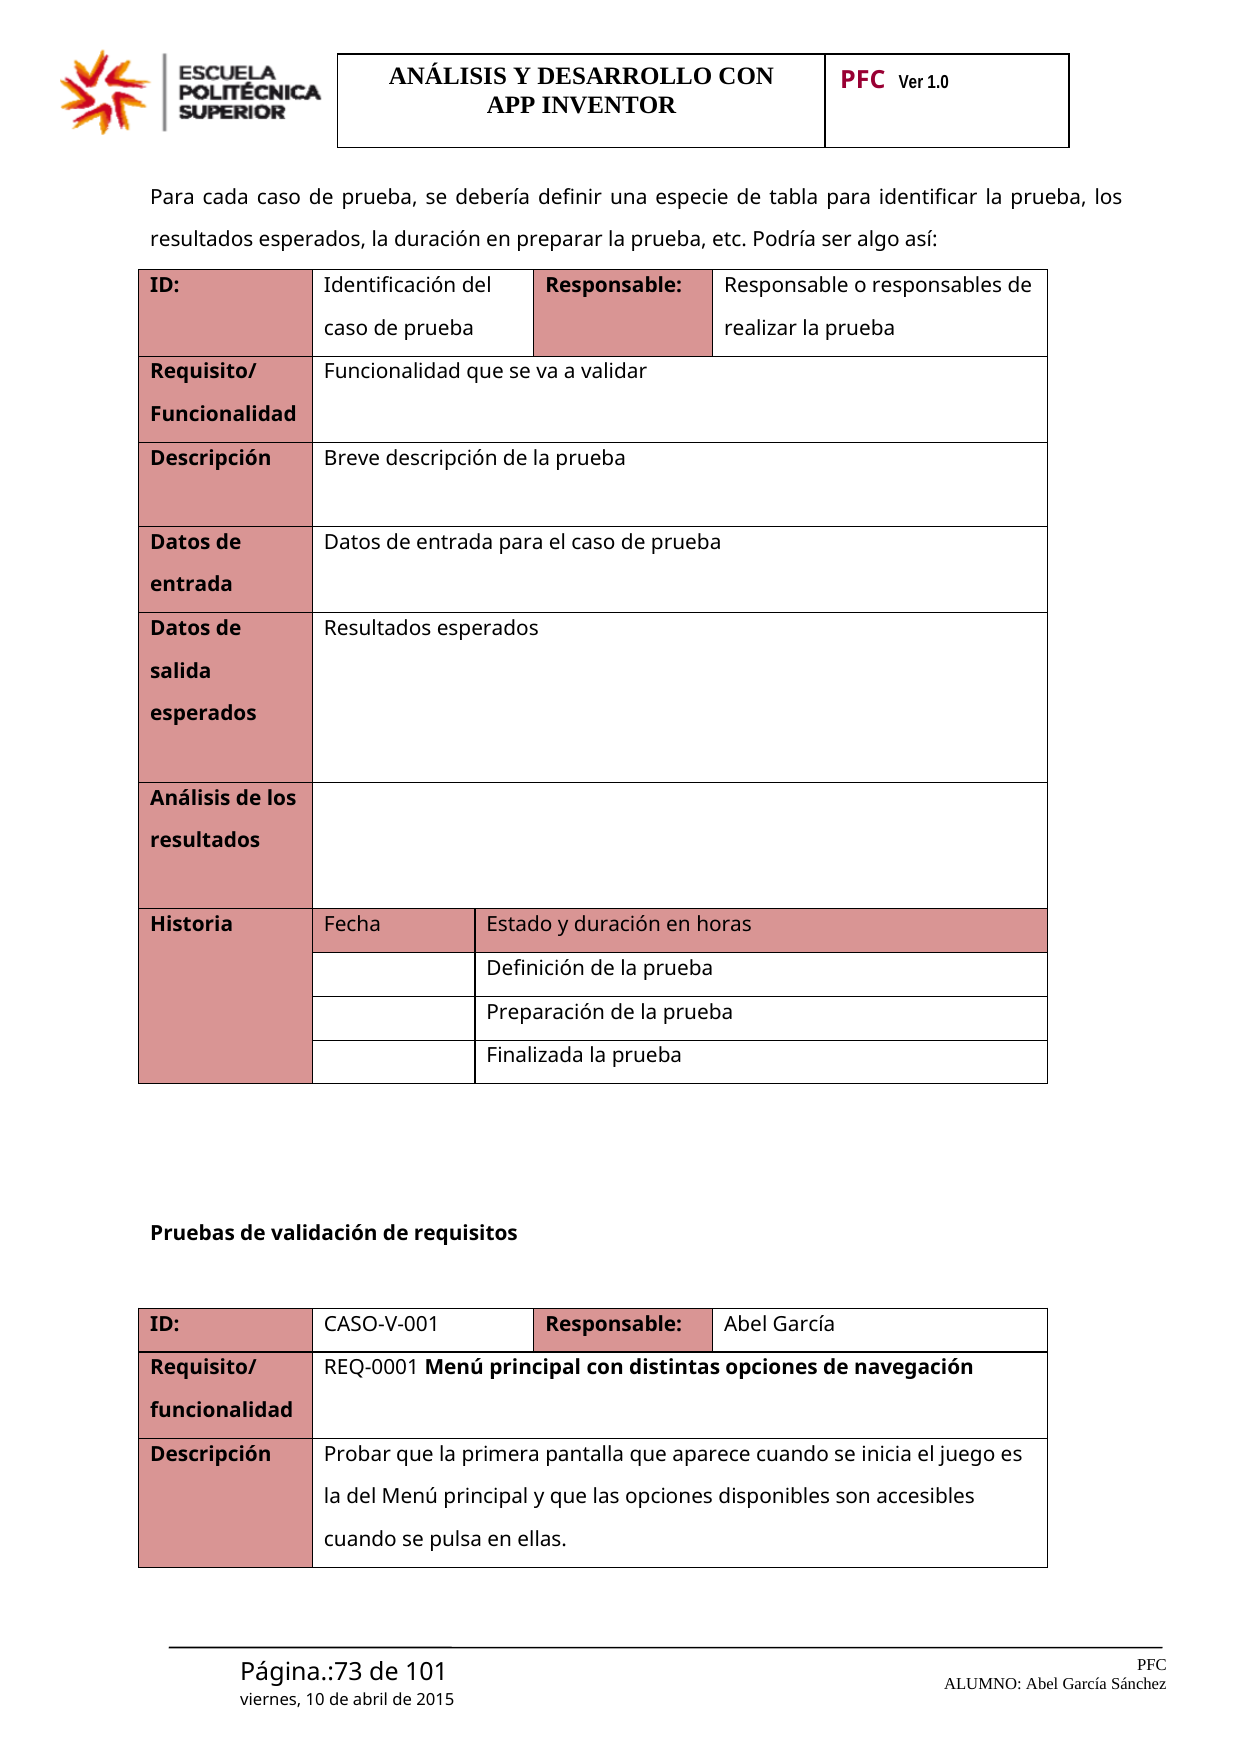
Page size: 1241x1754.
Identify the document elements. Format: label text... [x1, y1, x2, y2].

table_header Responsable: [534, 270, 712, 356]
table_cell Fecha [313, 909, 474, 952]
table_cell Requisito/ Funcionalidad [139, 357, 312, 442]
table_header ID: [139, 1309, 312, 1351]
table_cell Definición de la prueba [476, 953, 1047, 996]
table_cell Descripción [139, 1439, 312, 1567]
table_cell Estado y duración en horas [476, 909, 1047, 952]
table_cell Historia [139, 909, 312, 1083]
table_cell Análisis de los resultados [139, 783, 312, 908]
table_cell Datos de salida esperados [139, 613, 312, 782]
table_cell Preparación de la prueba [476, 997, 1047, 1039]
table_cell Funcionalidad que se va a validar [313, 357, 1047, 442]
table_header Identificación del caso de prueba [313, 270, 533, 356]
table_header Abel García [713, 1309, 1047, 1351]
text Pruebas de validación de requisitos [150, 1218, 1125, 1247]
table_cell [313, 783, 1047, 908]
table_cell Datos de entrada para el caso de prueba [313, 527, 1047, 612]
table_cell Datos de entrada [139, 527, 312, 612]
table_cell [313, 1041, 474, 1083]
table_cell [313, 997, 474, 1039]
table_cell Resultados esperados [313, 613, 1047, 782]
table_cell Requisito/ funcionalidad [139, 1353, 312, 1438]
table_cell Finalizada la prueba [476, 1041, 1047, 1083]
picture [60, 43, 323, 146]
text Para cada caso de prueba, se debería definir una especie de tabla para identificar la prueba, los resultados esperados, la duración en preparar la prueba, etc. Podría ser algo así: [150, 182, 1125, 253]
table_cell Breve descripción de la prueba [313, 443, 1047, 526]
table_header CASO-V-001 [313, 1309, 533, 1351]
table_header Responsable o responsables de realizar la prueba [713, 270, 1047, 356]
table_cell REQ-0001 Menú principal con distintas opciones de navegación [313, 1353, 1047, 1438]
table_cell Descripción [139, 443, 312, 526]
table_cell [313, 953, 474, 996]
table_header Responsable: [534, 1309, 712, 1351]
table_header ID: [139, 270, 312, 356]
